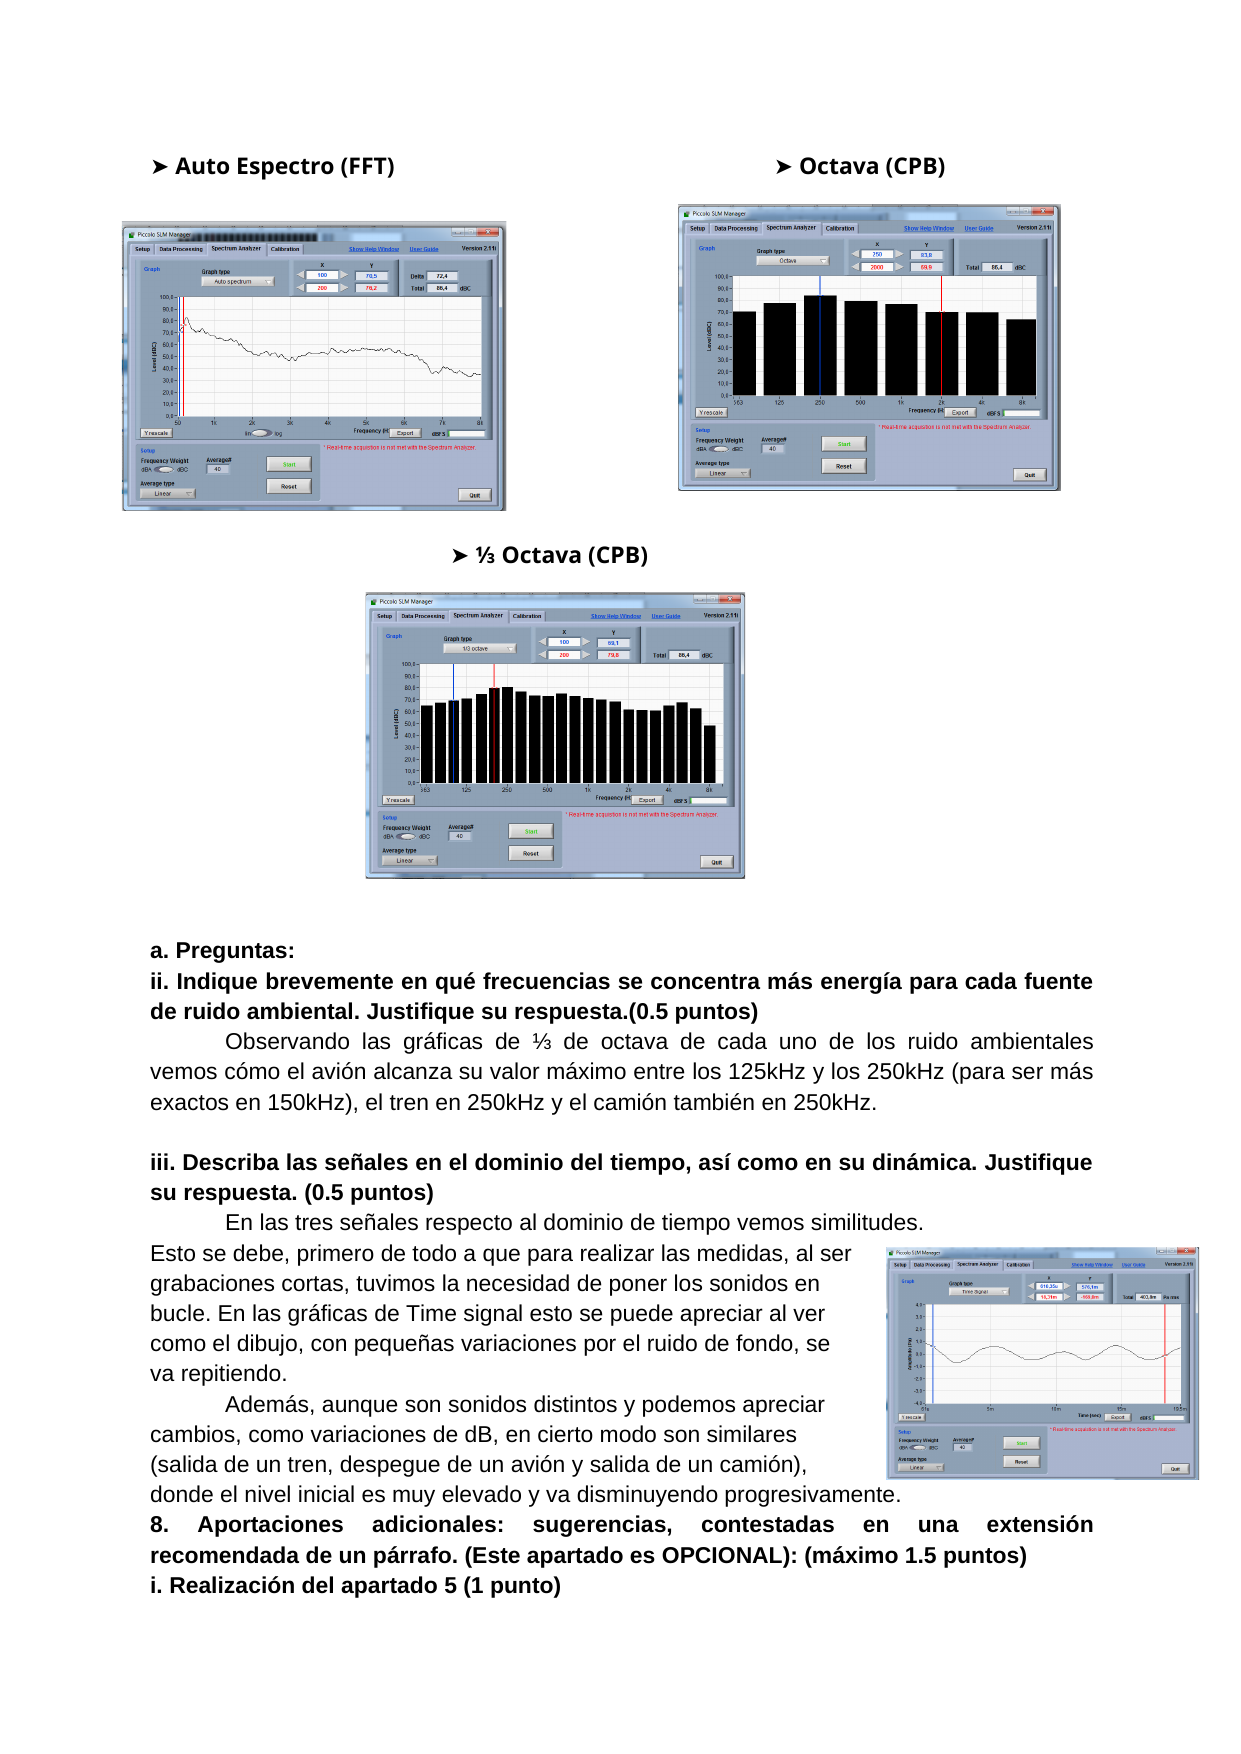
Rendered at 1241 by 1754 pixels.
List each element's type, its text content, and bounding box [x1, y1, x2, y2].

picture [886, 1247, 1200, 1480]
text grabaciones cortas, tuvimos la necesidad de poner los sonidos en [150, 1270, 886, 1296]
picture [365, 592, 746, 879]
text bucle. En las gráficas de Time signal esto se puede apreciar al ver [150, 1300, 886, 1326]
text ➤ Auto Espectro (FFT) ➤ Octava (CPB) [150, 150, 1094, 181]
text En las tres señales respecto al dominio de tiempo vemos similitudes. [150, 1209, 1094, 1236]
text (salida de un tren, despegue de un avión y salida de un camión), [150, 1451, 886, 1477]
text ii. Indique brevemente en qué frecuencias se concentra más energía para cada fuente de ruido ambiental. Justifique su respuesta.(0.5 puntos) [150, 968, 1094, 1024]
text Esto se debe, primero de todo a que para realizar las medidas, al ser [150, 1239, 1094, 1266]
text iii. Describa las señales en el dominio del tiempo, así como en su dinámica. Justifique su respuesta. (0.5 puntos) [150, 1149, 1094, 1206]
text 8. Aportaciones adicionales: sugerencias, contestadas en una extensión recomendada de un párrafo. (Este apartado es OPCIONAL): (máximo 1.5 puntos) [150, 1511, 1094, 1568]
text como el dibujo, con pequeñas variaciones por el ruido de fondo, se [150, 1330, 886, 1357]
text Observando las gráficas de ⅓ de octava de cada uno de los ruido ambientales vemos cómo el avión alcanza su valor máximo entre los 125kHz y los 250kHz (para ser más exactos en 150kHz), el tren en 250kHz y el camión también en 250kHz. [150, 1028, 1094, 1115]
picture [121, 221, 507, 511]
text va repitiendo. [150, 1360, 886, 1387]
text i. Realización del apartado 5 (1 punto) [150, 1572, 1094, 1598]
text a. Preguntas: [150, 937, 1094, 964]
text Además, aunque son sonidos distintos y podemos apreciar [150, 1391, 886, 1417]
text ➤ ⅓ Octava (CPB) [375, 539, 1094, 570]
picture [678, 204, 1061, 491]
text donde el nivel inicial es muy elevado y va disminuyendo progresivamente. [150, 1481, 1094, 1508]
text cambios, como variaciones de dB, en cierto modo son similares [150, 1421, 886, 1447]
